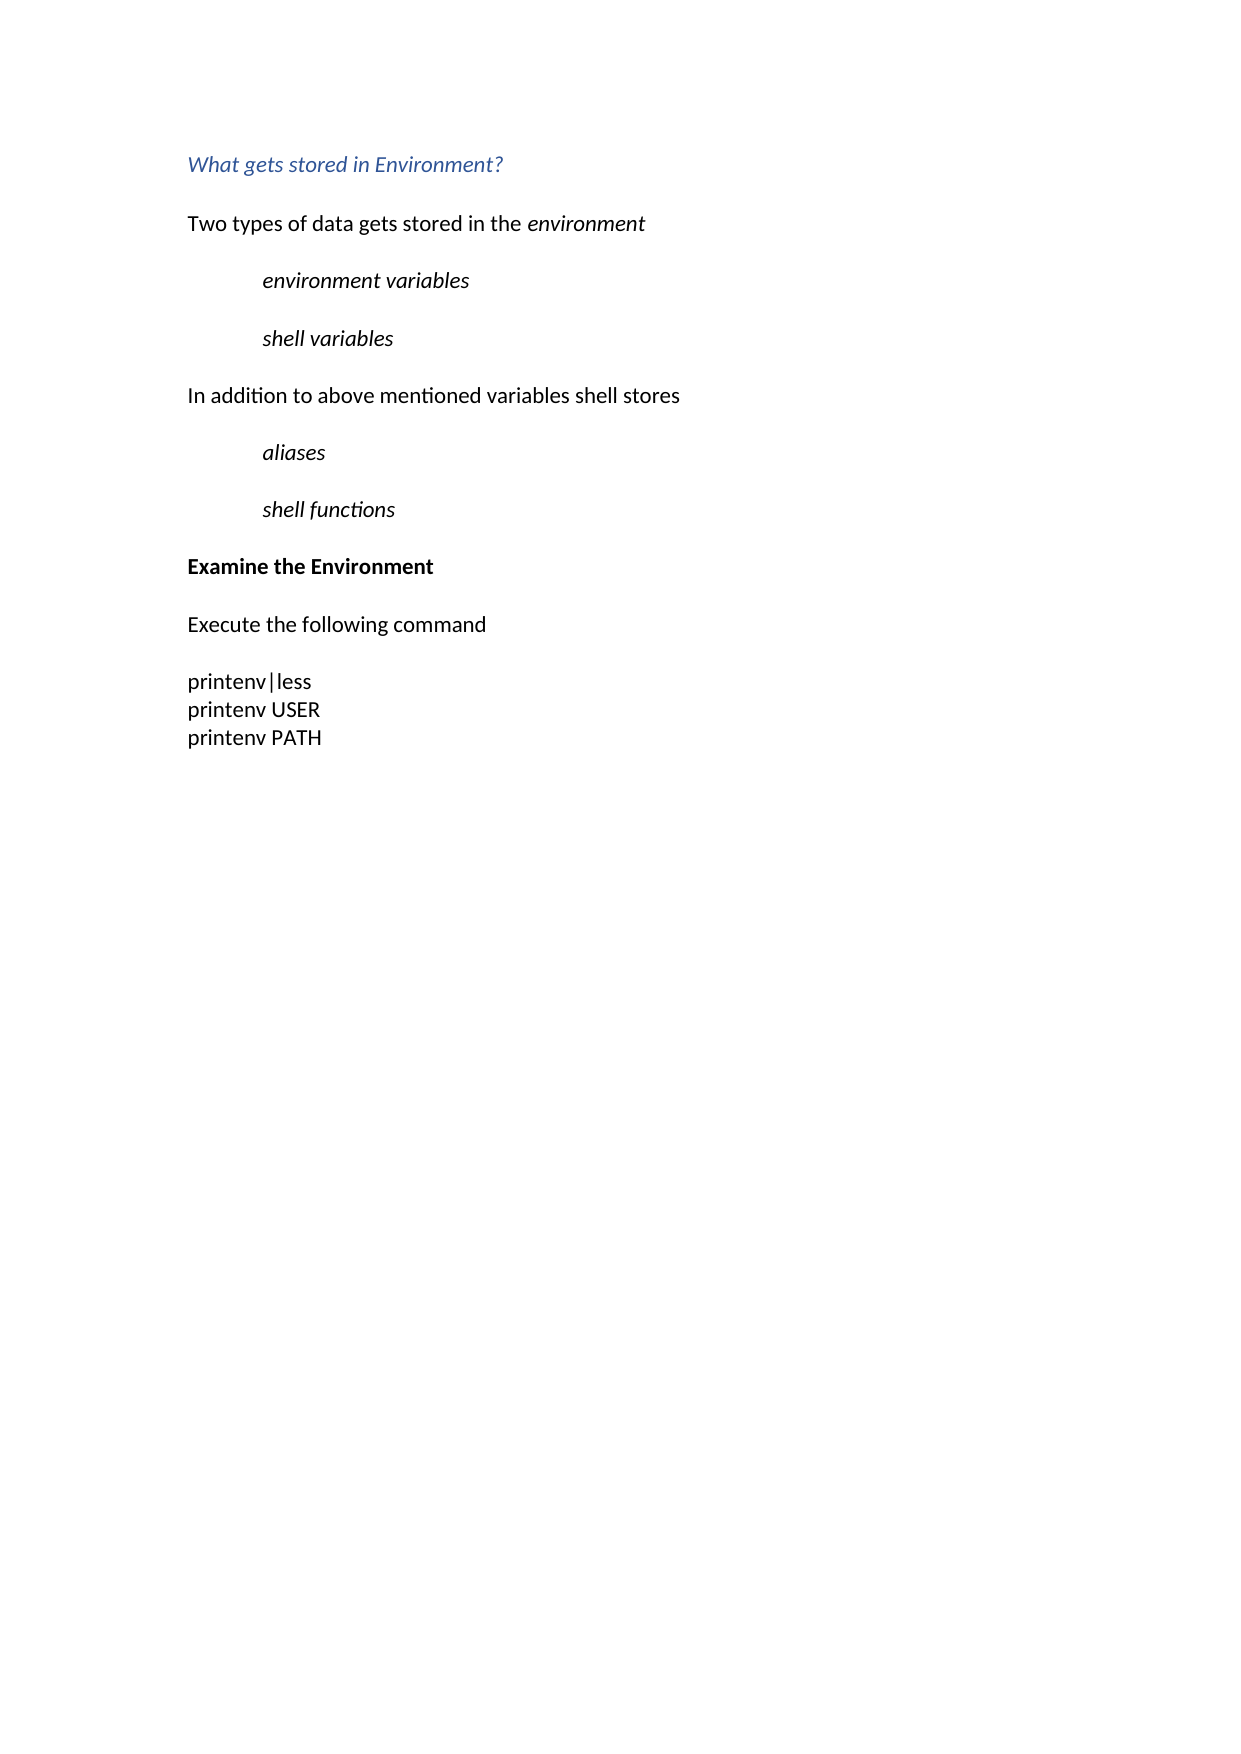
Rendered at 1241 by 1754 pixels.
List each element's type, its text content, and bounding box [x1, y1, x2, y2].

text printenv USER [187, 695, 1090, 723]
text printenv PATH [187, 723, 1090, 751]
subtitle What gets stored in Environment? [187, 150, 1090, 178]
text In addition to above mentioned variables shell stores [187, 381, 1090, 409]
text shell functions [262, 495, 1090, 523]
text environment variables [262, 267, 1090, 294]
text aliases [262, 438, 1090, 466]
text printenv|less [187, 667, 1090, 695]
text Execute the following command [187, 610, 1090, 638]
text Two types of data gets stored in the environment [187, 209, 1090, 237]
subtitle Examine the Environment [187, 552, 1090, 581]
text shell variables [262, 324, 1090, 352]
